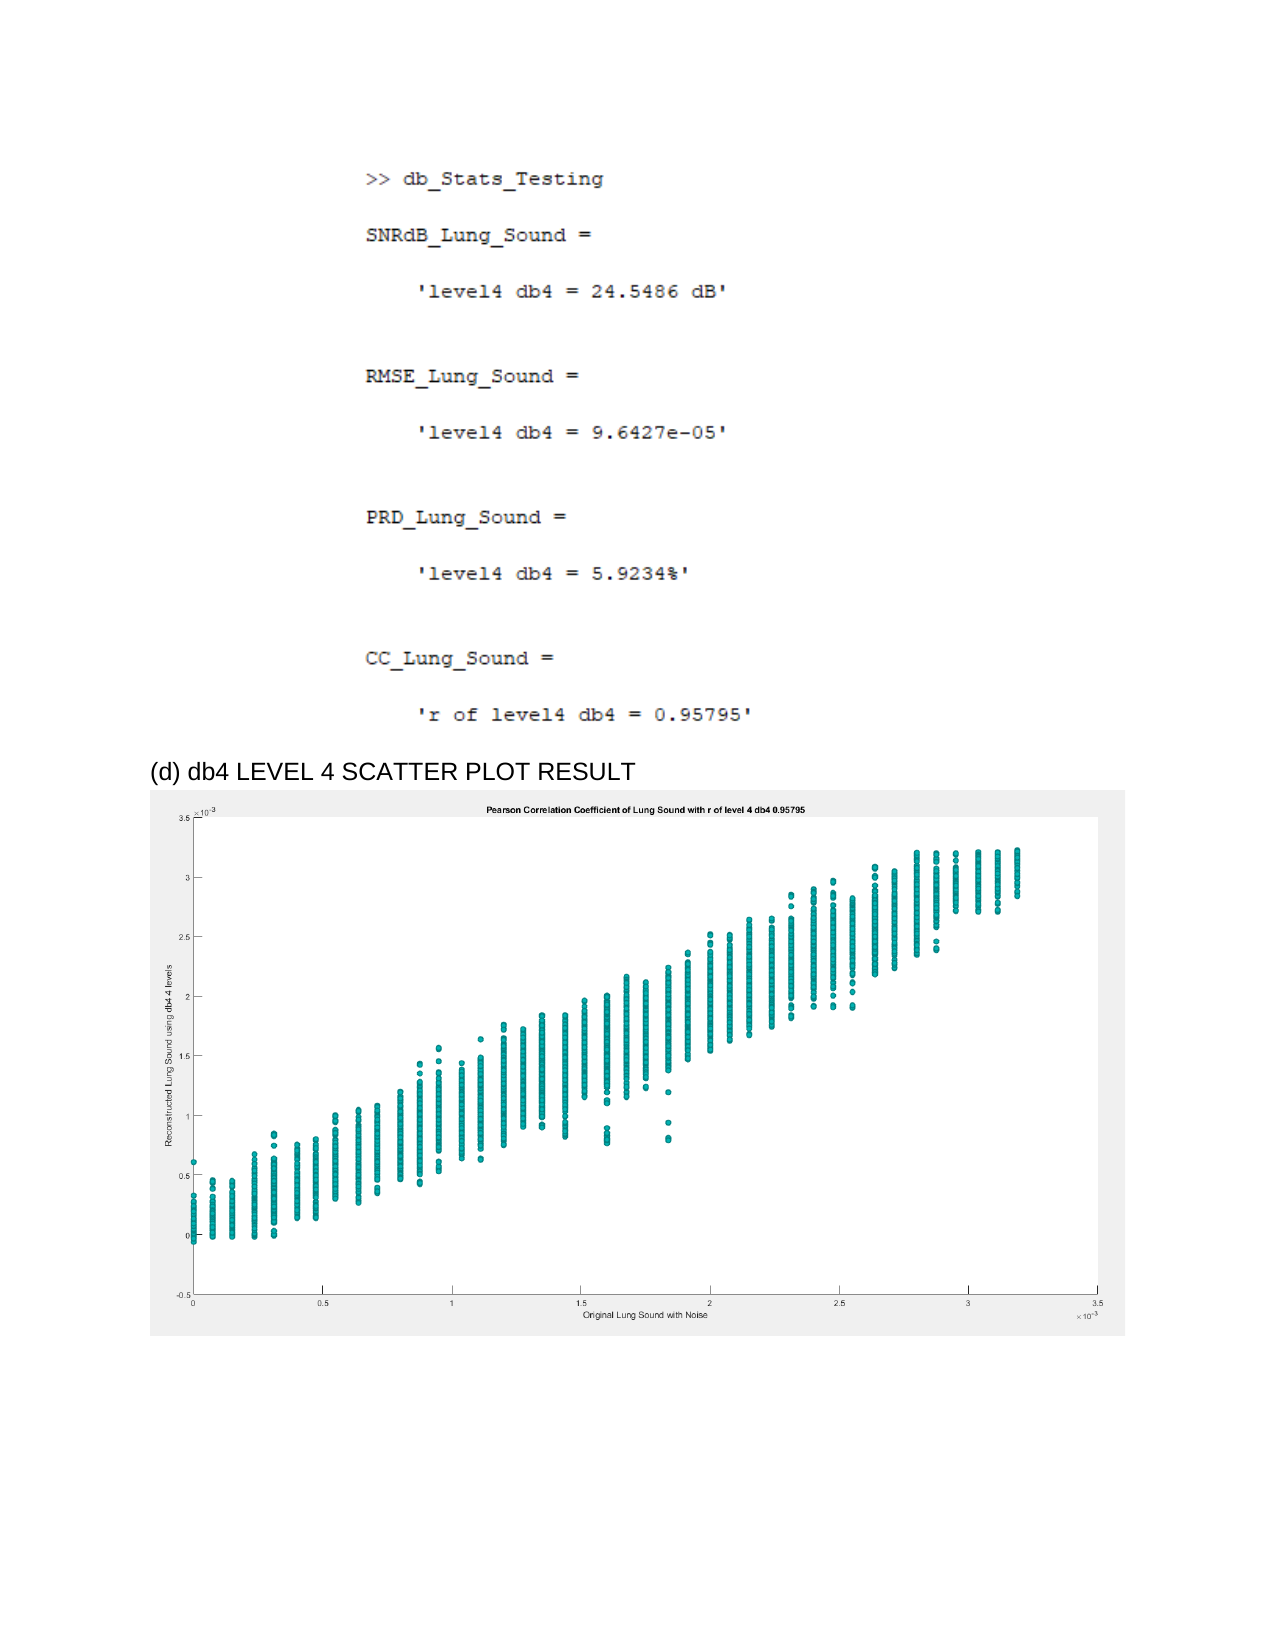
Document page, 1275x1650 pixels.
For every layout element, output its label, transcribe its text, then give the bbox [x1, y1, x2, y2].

text (d) db4 LEVEL 4 SCATTER PLOT RESULT [150, 757, 1125, 786]
picture [150, 790, 1125, 1336]
picture [361, 150, 914, 754]
